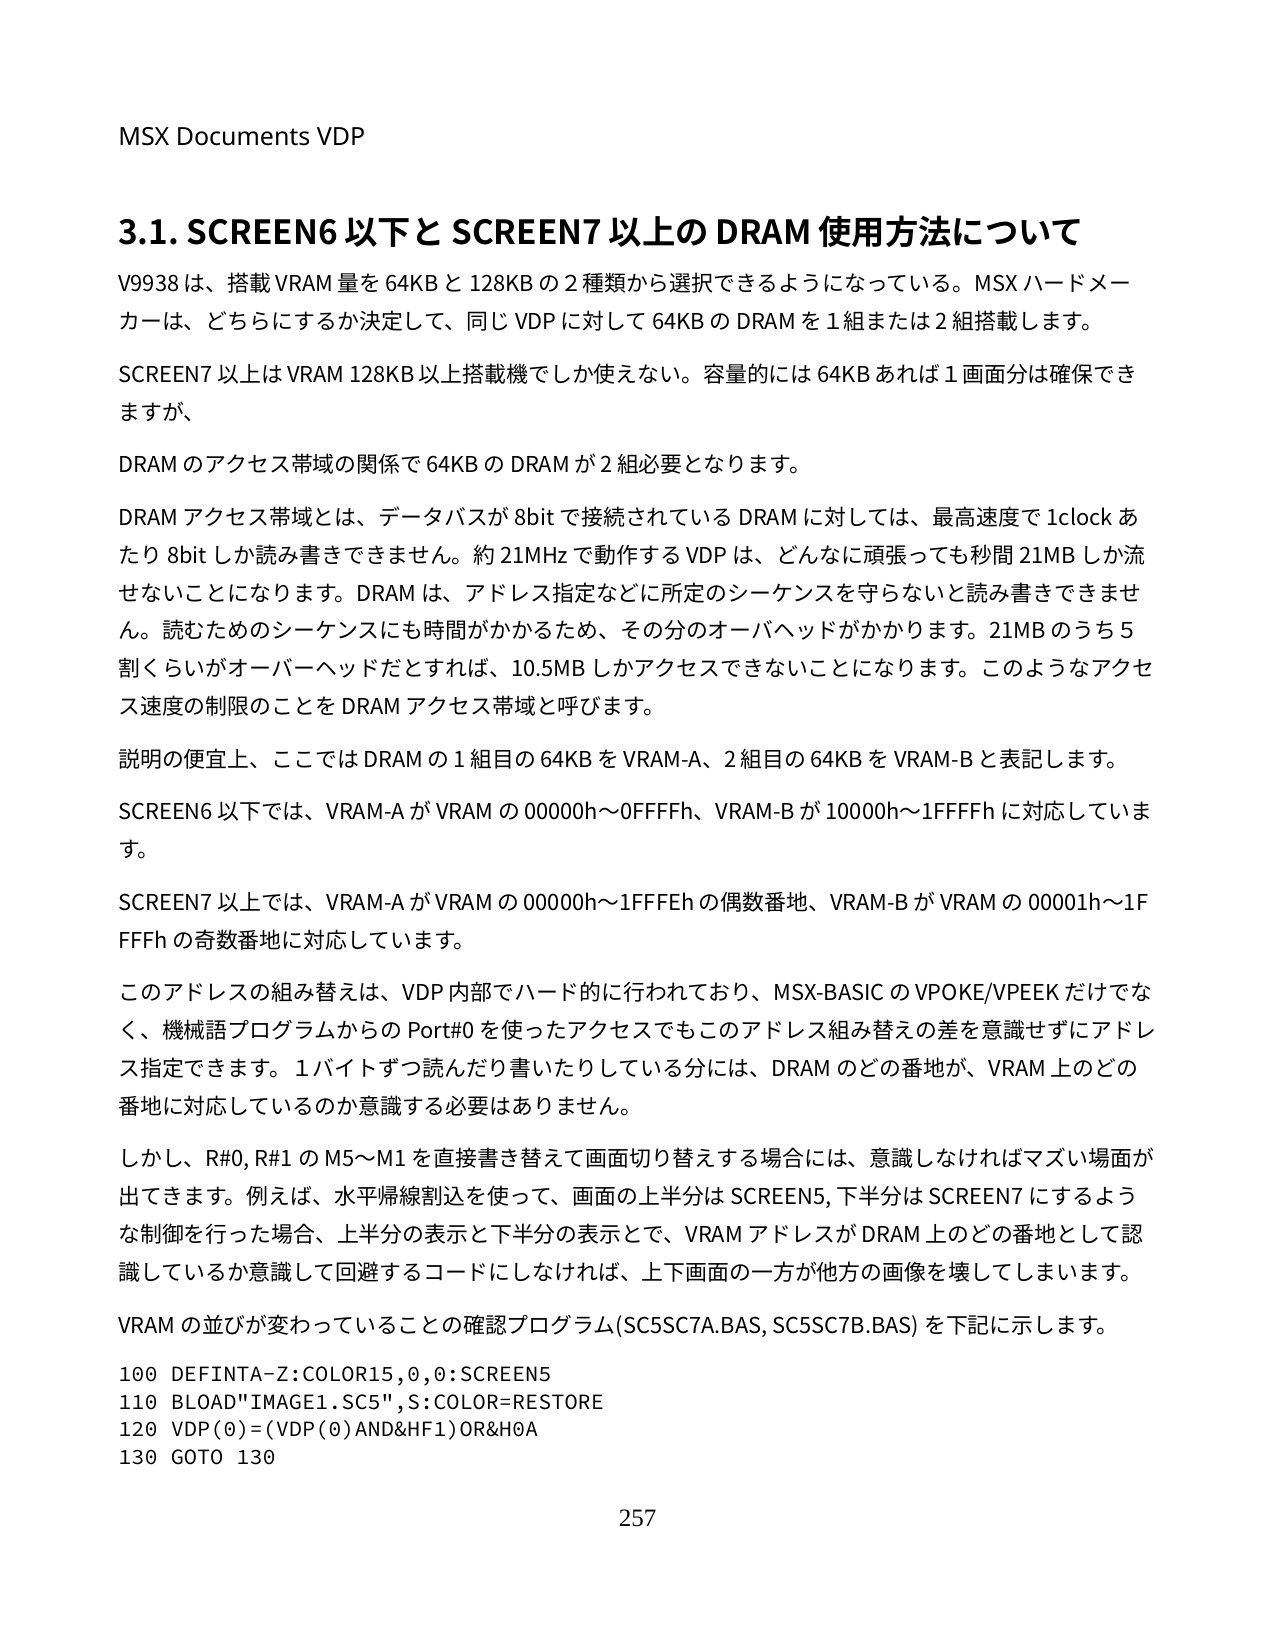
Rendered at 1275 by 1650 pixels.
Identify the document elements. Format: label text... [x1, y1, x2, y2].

text しかし、R#0, R#1 の M5～M1 を直接書き替えて画面切り替えする場合には、意識しなければマズい場面が出てきます。例えば、水平帰線割込を使って、画面の上半分は SCREEN5, 下半分は SCREEN7 にするような制御を行った場合、上半分の表示と下半分の表示とで、VRAMアドレスがDRAM上のどの番地として認識しているか意識して回避するコードにしなければ、上下画面の一方が他方の画像を壊してしまいます。 [118, 1141, 1157, 1287]
subtitle 3.1. SCREEN6以下とSCREEN7以上のDRAM使用方法について [118, 206, 1157, 254]
text SCREEN6以下では、VRAM-Aが VRAMの00000h～0FFFFh、VRAM-Bが10000h～1FFFFh に対応しています。 [118, 794, 1157, 864]
text VRAMの並びが変わっていることの確認プログラム(SC5SC7A.BAS, SC5SC7B.BAS) を下記に示します。 [118, 1308, 1157, 1339]
text V9938は、搭載VRAM量を64KBと128KBの２種類から選択できるようになっている。MSXハードメーカーは、どちらにするか決定して、同じVDPに対して 64KBのDRAMを１組または2組搭載します。 [118, 266, 1157, 336]
text このアドレスの組み替えは、VDP内部でハード的に行われており、MSX-BASICのVPOKE/VPEEKだけでなく、機械語プログラムからの Port#0 を使ったアクセスでもこのアドレス組み替えの差を意識せずにアドレス指定できます。１バイトずつ読んだり書いたりしている分には、DRAMのどの番地が、VRAM上のどの番地に対応しているのか意識する必要はありません。 [118, 975, 1157, 1121]
table_header 100 DEFINTA-Z:COLOR15,0,0:SCREEN5 110 BLOAD"IMAGE1.SC5",S:COLOR=RESTORE 120 VDP(0)=(VDP(0)AND&HF1)OR&H0A 130 GOTO 130 [118, 1360, 1157, 1470]
text DRAMのアクセス帯域の関係で64KBのDRAMが2組必要となります。 [118, 447, 1157, 479]
text DRAMアクセス帯域とは、データバスが 8bit で接続されているDRAMに対しては、最高速度で 1clock あたり 8bit しか読み書きできません。約21MHzで動作するVDPは、どんなに頑張っても秒間 21MBしか流せないことになります。DRAMは、アドレス指定などに所定のシーケンスを守らないと読み書きできません。読むためのシーケンスにも時間がかかるため、その分のオーバヘッドがかかります。21MBのうち５割くらいがオーバーヘッドだとすれば、10.5MBしかアクセスできないことになります。このようなアクセス速度の制限のことをDRAMアクセス帯域と呼びます。 [118, 500, 1157, 721]
text SCREEN7以上はVRAM 128KB以上搭載機でしか使えない。容量的には 64KBあれば１画面分は確保できますが、 [118, 357, 1157, 426]
text SCREEN7以上では、VRAM-AがVRAMの00000h～1FFFEhの偶数番地、VRAM-BがVRAMの00001h～1FFFFhの奇数番地に対応しています。 [118, 885, 1157, 954]
text 説明の便宜上、ここではDRAMの1組目の64KBをVRAM-A、2組目の64KBをVRAM-Bと表記します。 [118, 742, 1157, 773]
